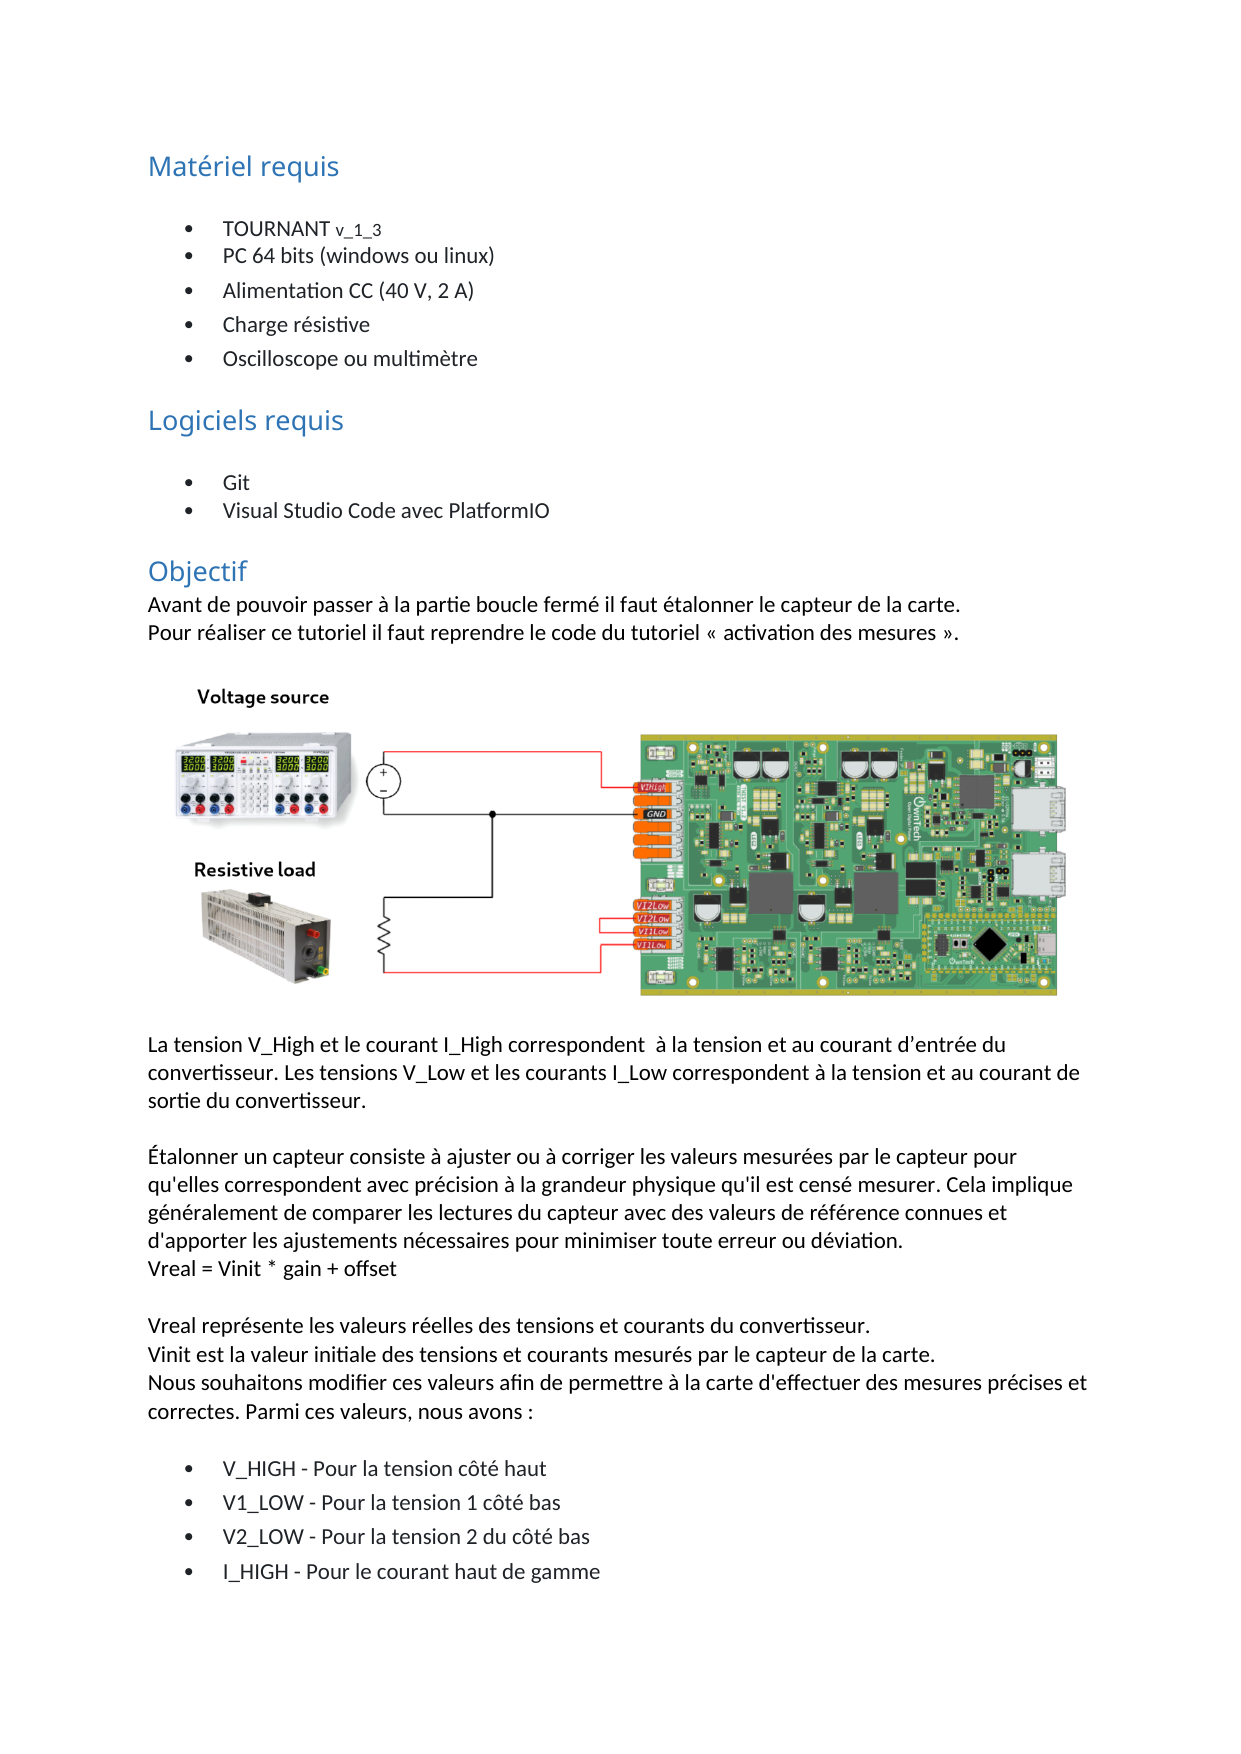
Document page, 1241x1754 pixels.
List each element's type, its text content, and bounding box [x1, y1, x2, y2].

list Charge résistive [185, 310, 1093, 338]
list Alimentation CC (40 V, 2 A) [185, 276, 1093, 304]
list V2_LOW - Pour la tension 2 du côté bas [185, 1522, 1093, 1551]
list TOURNANT v_1_3 [185, 214, 1093, 242]
list V1_LOW - Pour la tension 1 côté bas [185, 1488, 1093, 1516]
list I_HIGH - Pour le courant haut de gamme [185, 1557, 1093, 1585]
text La tension V_High et le courant I_High correspondent à la tension et au courant d’entrée du convertisseur. Les tensions V_Low et les courants I_Low correspondent à la tension et au courant de sortie du convertisseur. [148, 1030, 1093, 1114]
subtitle Matériel requis [148, 148, 1093, 184]
text Pour réaliser ce tutoriel il faut reprendre le code du tutoriel « activation des mesures ». [148, 618, 1093, 646]
list Oscilloscope ou multimètre [185, 344, 1093, 372]
list PC 64 bits (windows ou linux) [185, 242, 1093, 270]
text Avant de pouvoir passer à la partie boucle fermé il faut étalonner le capteur de la carte. [148, 590, 1093, 618]
subtitle Objectif [148, 553, 1093, 590]
text Étalonner un capteur consiste à ajuster ou à corriger les valeurs mesurées par le capteur pour qu'elles correspondent avec précision à la grandeur physique qu'il est censé mesurer. Cela implique généralement de comparer les lectures du capteur avec des valeurs de référence connues et d'apporter les ajustements nécessaires pour minimiser toute erreur ou déviation. [148, 1142, 1093, 1254]
text Vreal représente les valeurs réelles des tensions et courants du convertisseur. Vinit est la valeur initiale des tensions et courants mesurés par le capteur de la carte. Nous souhaitons modifier ces valeurs afin de permettre à la carte d'effectuer des mesures précises et correctes. Parmi ces valeurs, nous avons : [148, 1312, 1093, 1425]
subtitle Logiciels requis [148, 402, 1093, 438]
list V_HIGH - Pour la tension côté haut [185, 1454, 1093, 1482]
text Vreal = Vinit * gain + offset [148, 1254, 1093, 1282]
picture [166, 673, 1068, 1002]
list Visual Studio Code avec PlatformIO [185, 496, 1093, 524]
list Git [185, 468, 1093, 496]
